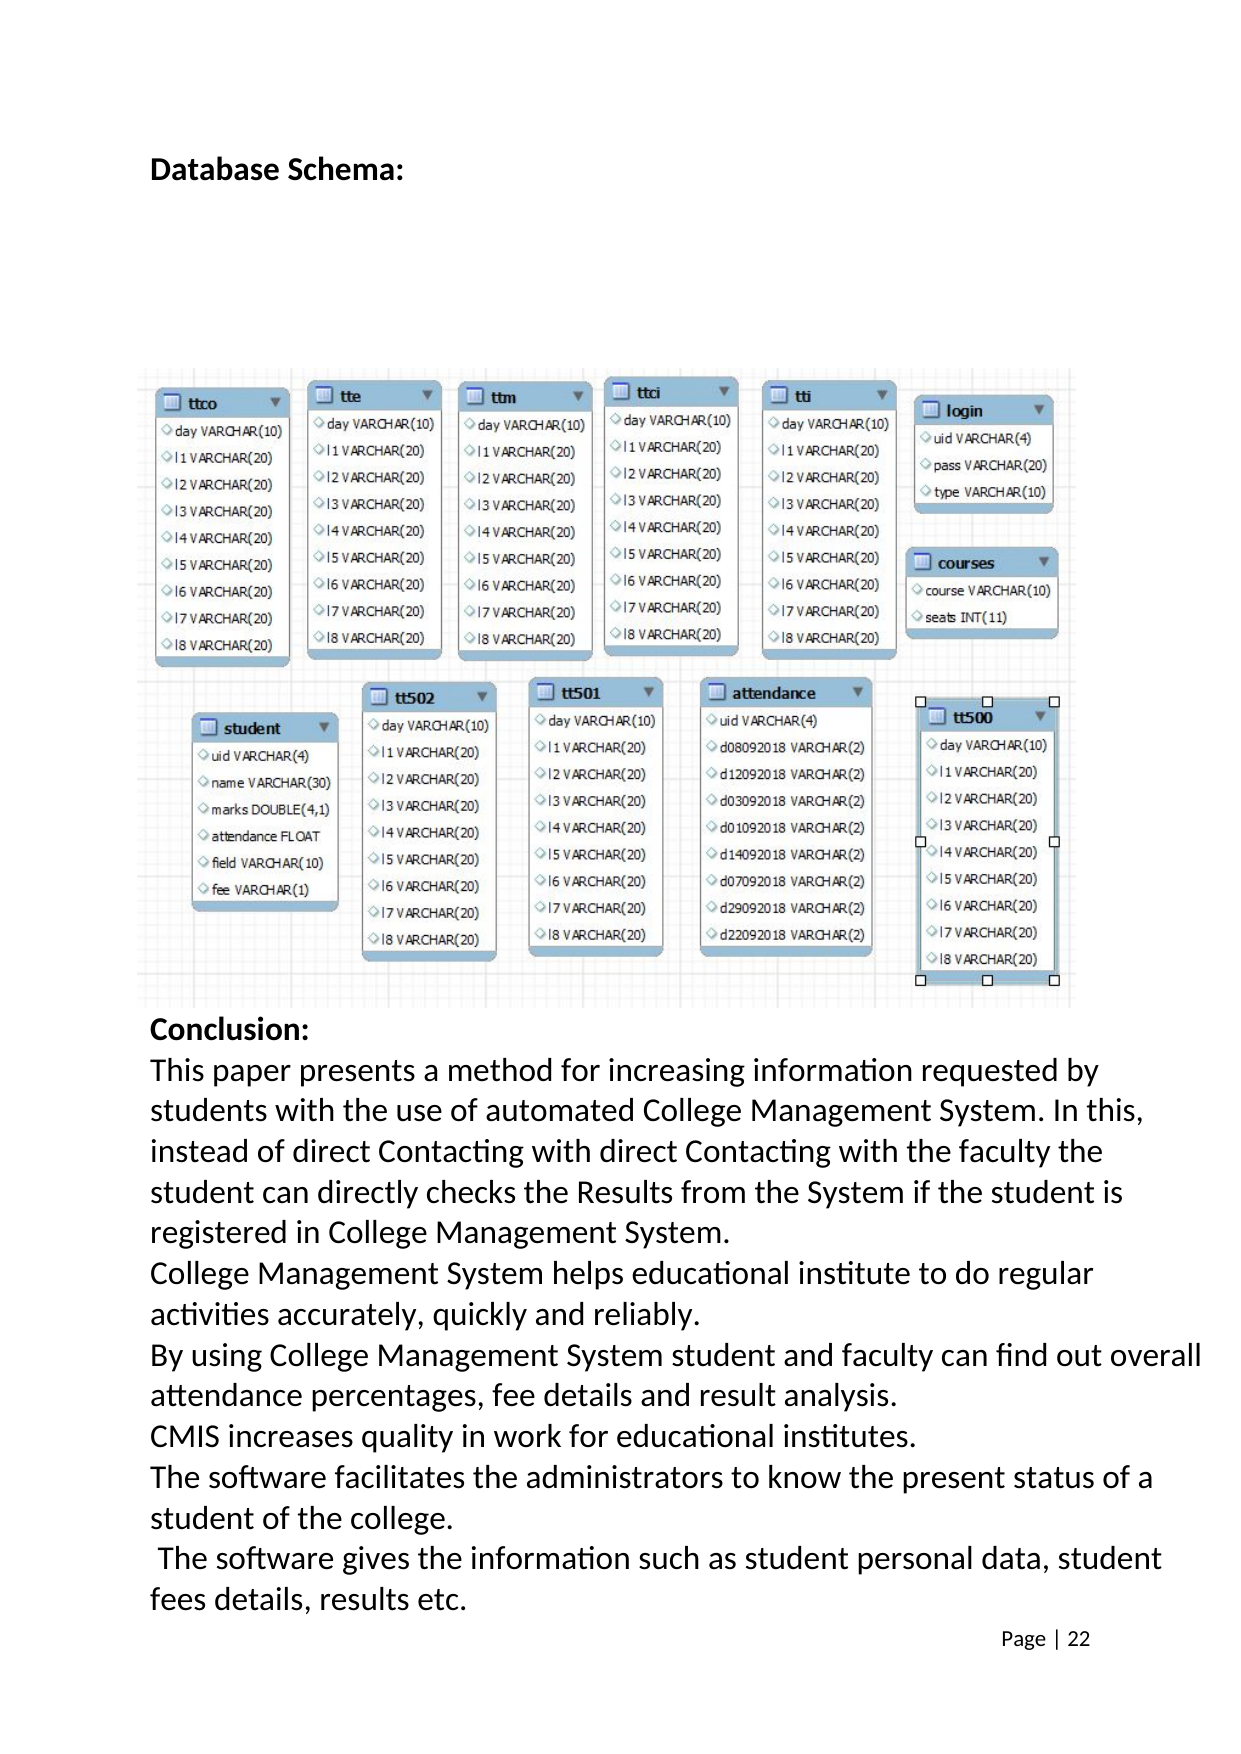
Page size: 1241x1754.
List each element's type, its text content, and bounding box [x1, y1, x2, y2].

text The software gives the information such as student personal data, student fees details, results etc. [150, 1537, 1213, 1619]
text College Management System helps educational institute to do regular activities accurately, quickly and reliably. [150, 1252, 1213, 1334]
picture [137, 368, 1077, 1008]
text By using College Management System student and faculty can find out overall attendance percentages, fee details and result analysis. [150, 1334, 1213, 1415]
text The software facilitates the administrators to know the present status of a student of the college. [150, 1456, 1213, 1537]
text CMIS increases quality in work for educational institutes. [150, 1415, 1213, 1456]
text Conclusion: [150, 1003, 1213, 1049]
text Database Schema: [150, 148, 1213, 188]
text This paper presents a method for increasing information requested by students with the use of automated College Management System. In this, instead of direct Contacting with direct Contacting with the faculty the student can directly checks the Results from the System if the student is registered in College Management System. [150, 1049, 1213, 1252]
